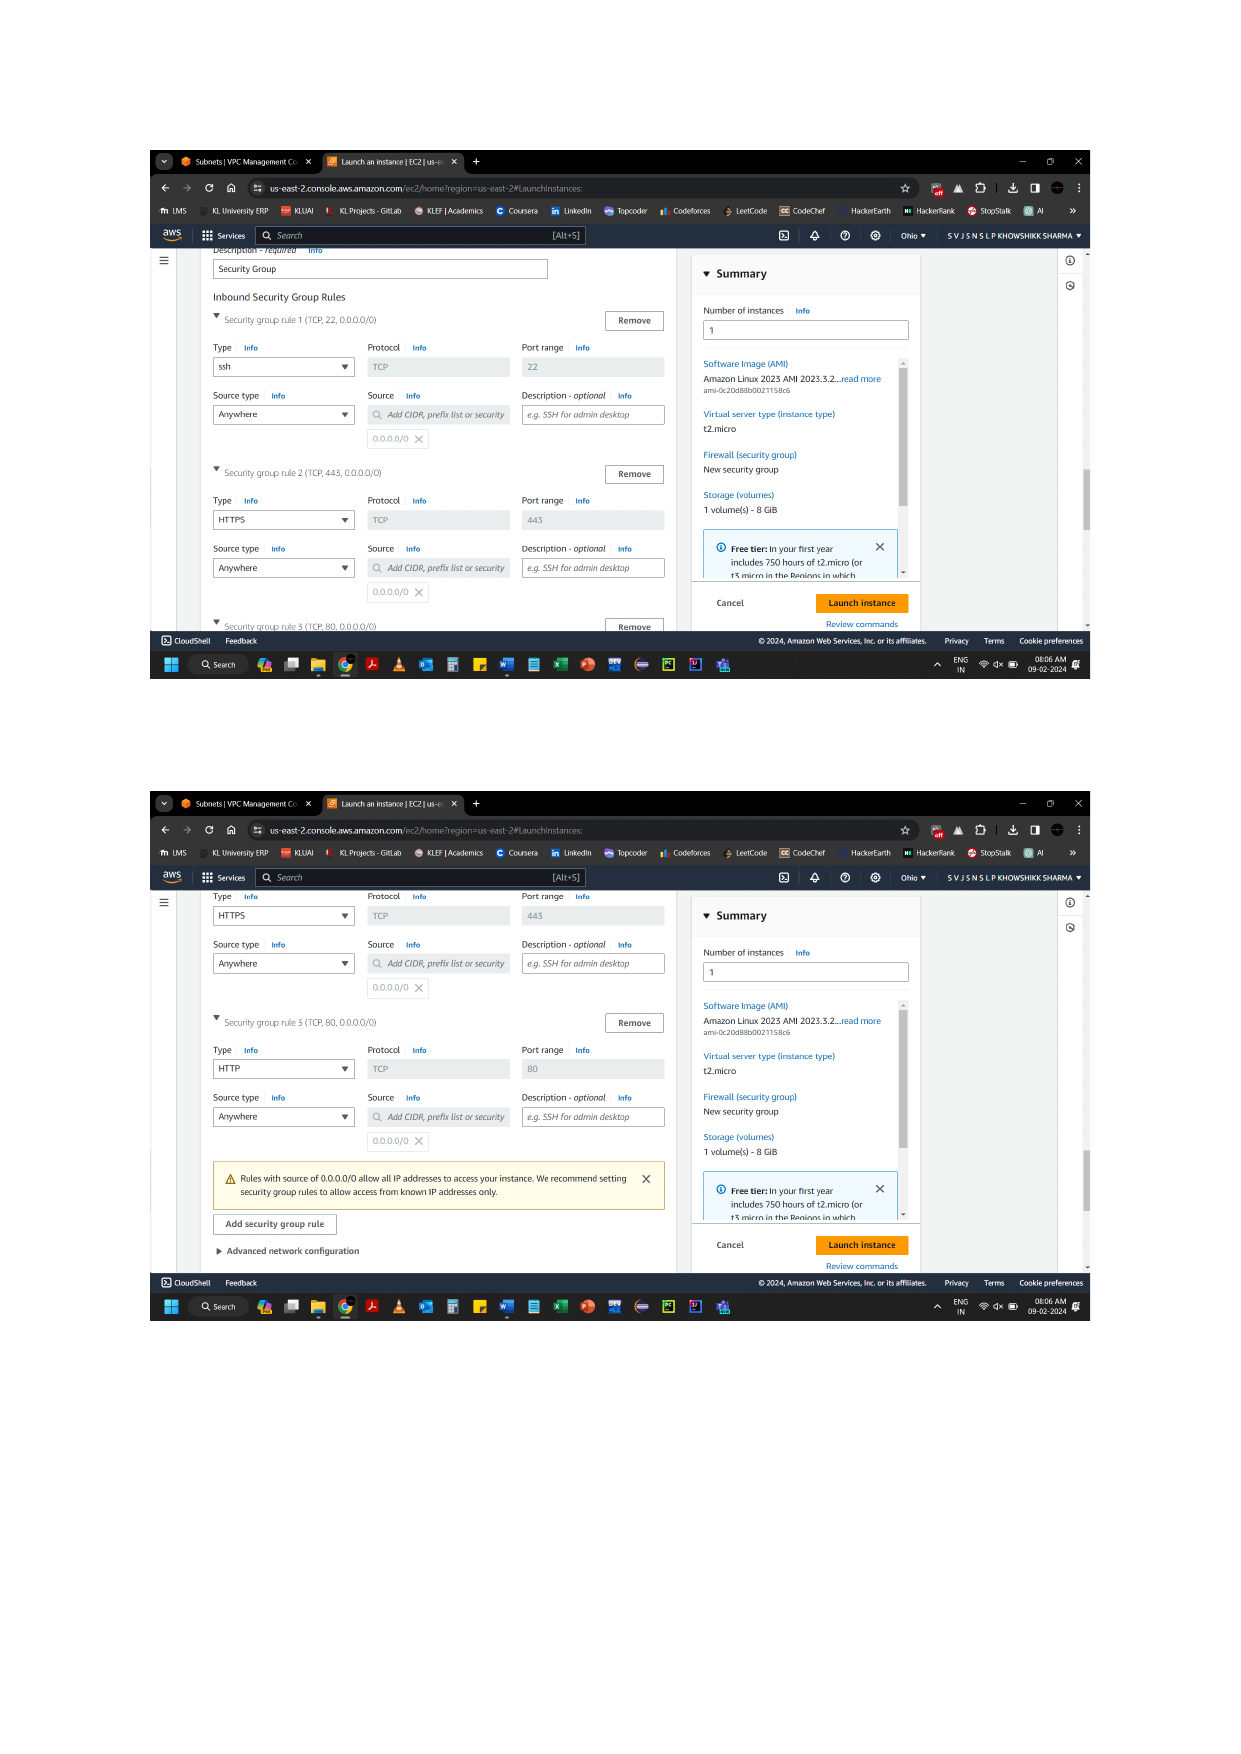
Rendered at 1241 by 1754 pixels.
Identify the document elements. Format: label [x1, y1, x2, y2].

picture [150, 791, 1091, 1321]
picture [150, 150, 1091, 679]
